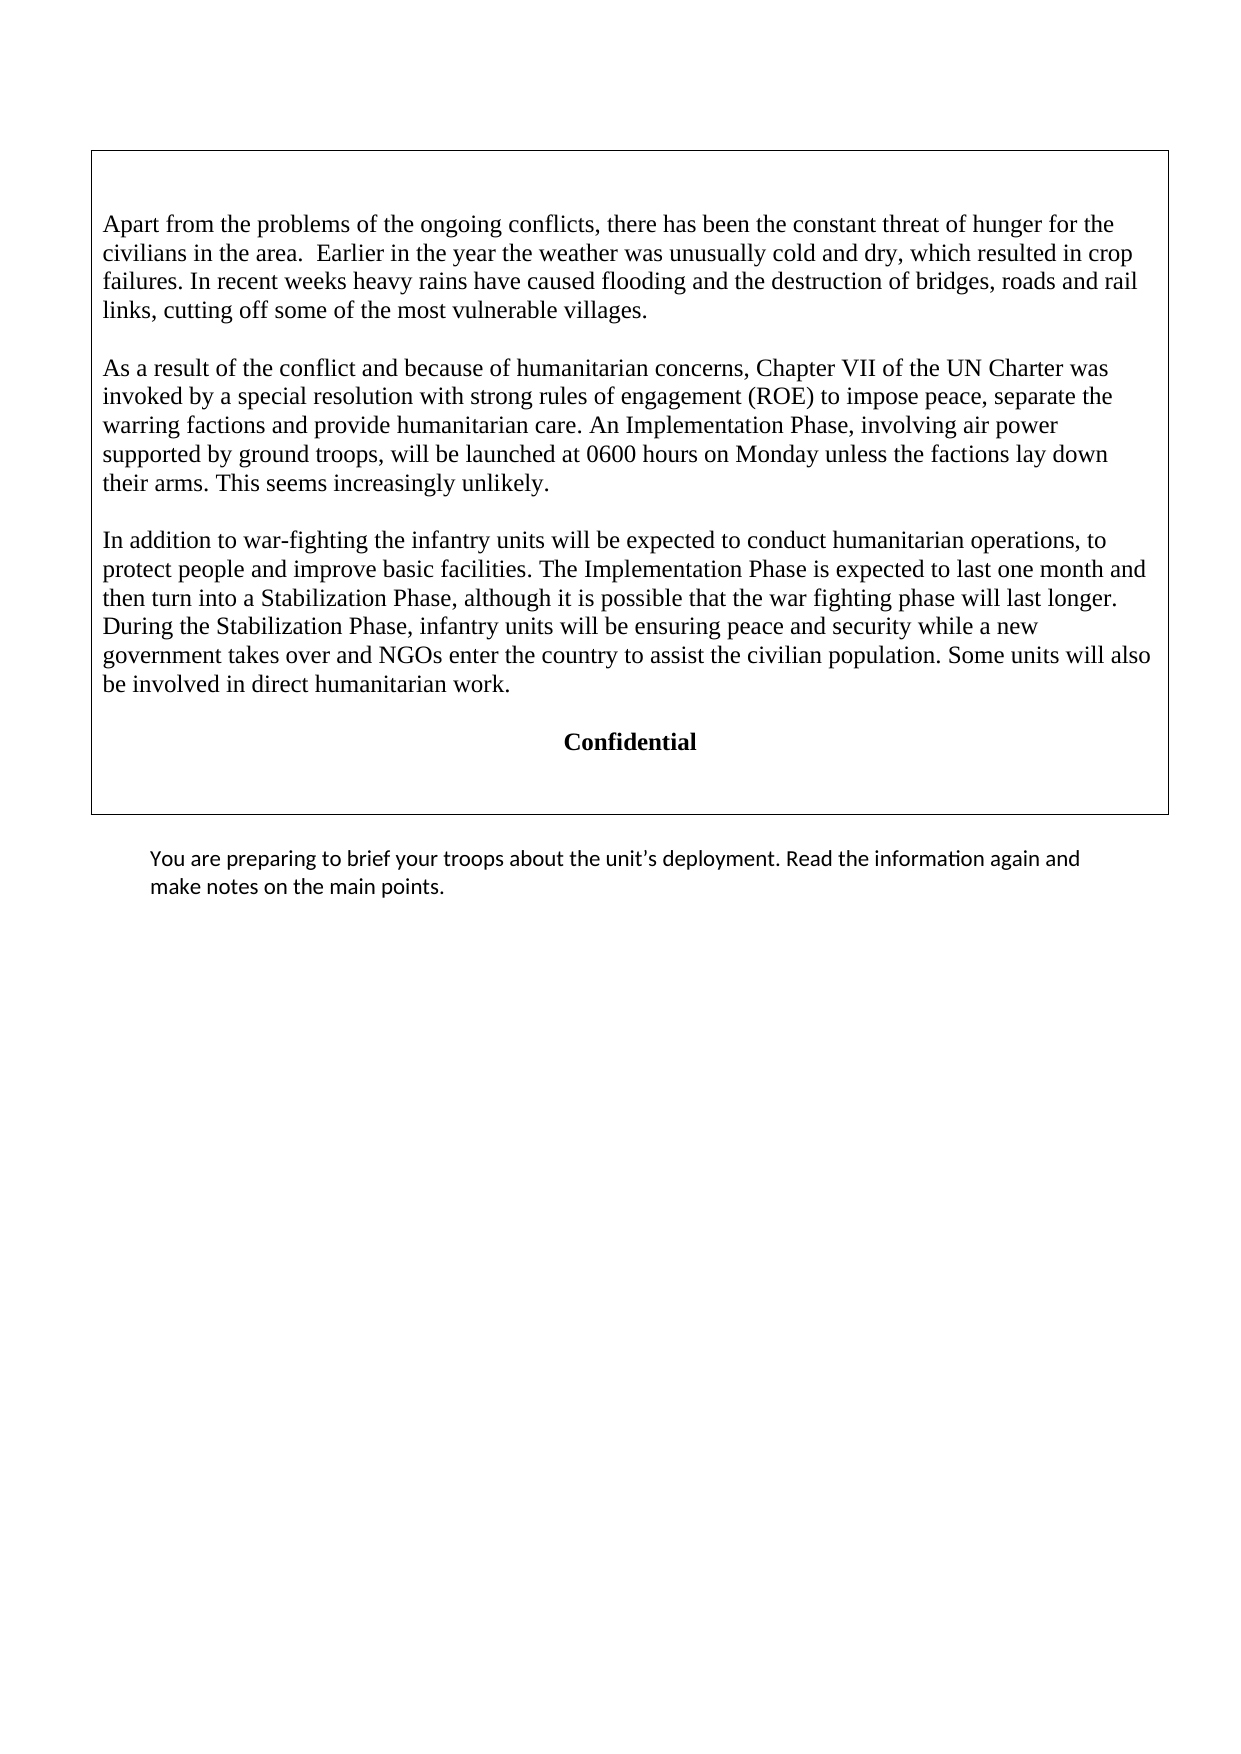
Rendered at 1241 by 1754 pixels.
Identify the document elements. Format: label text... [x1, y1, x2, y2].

text You are preparing to brief your troops about the unit’s deployment. Read the information again and make notes on the main points. [150, 844, 1090, 900]
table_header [92, 151, 1168, 813]
